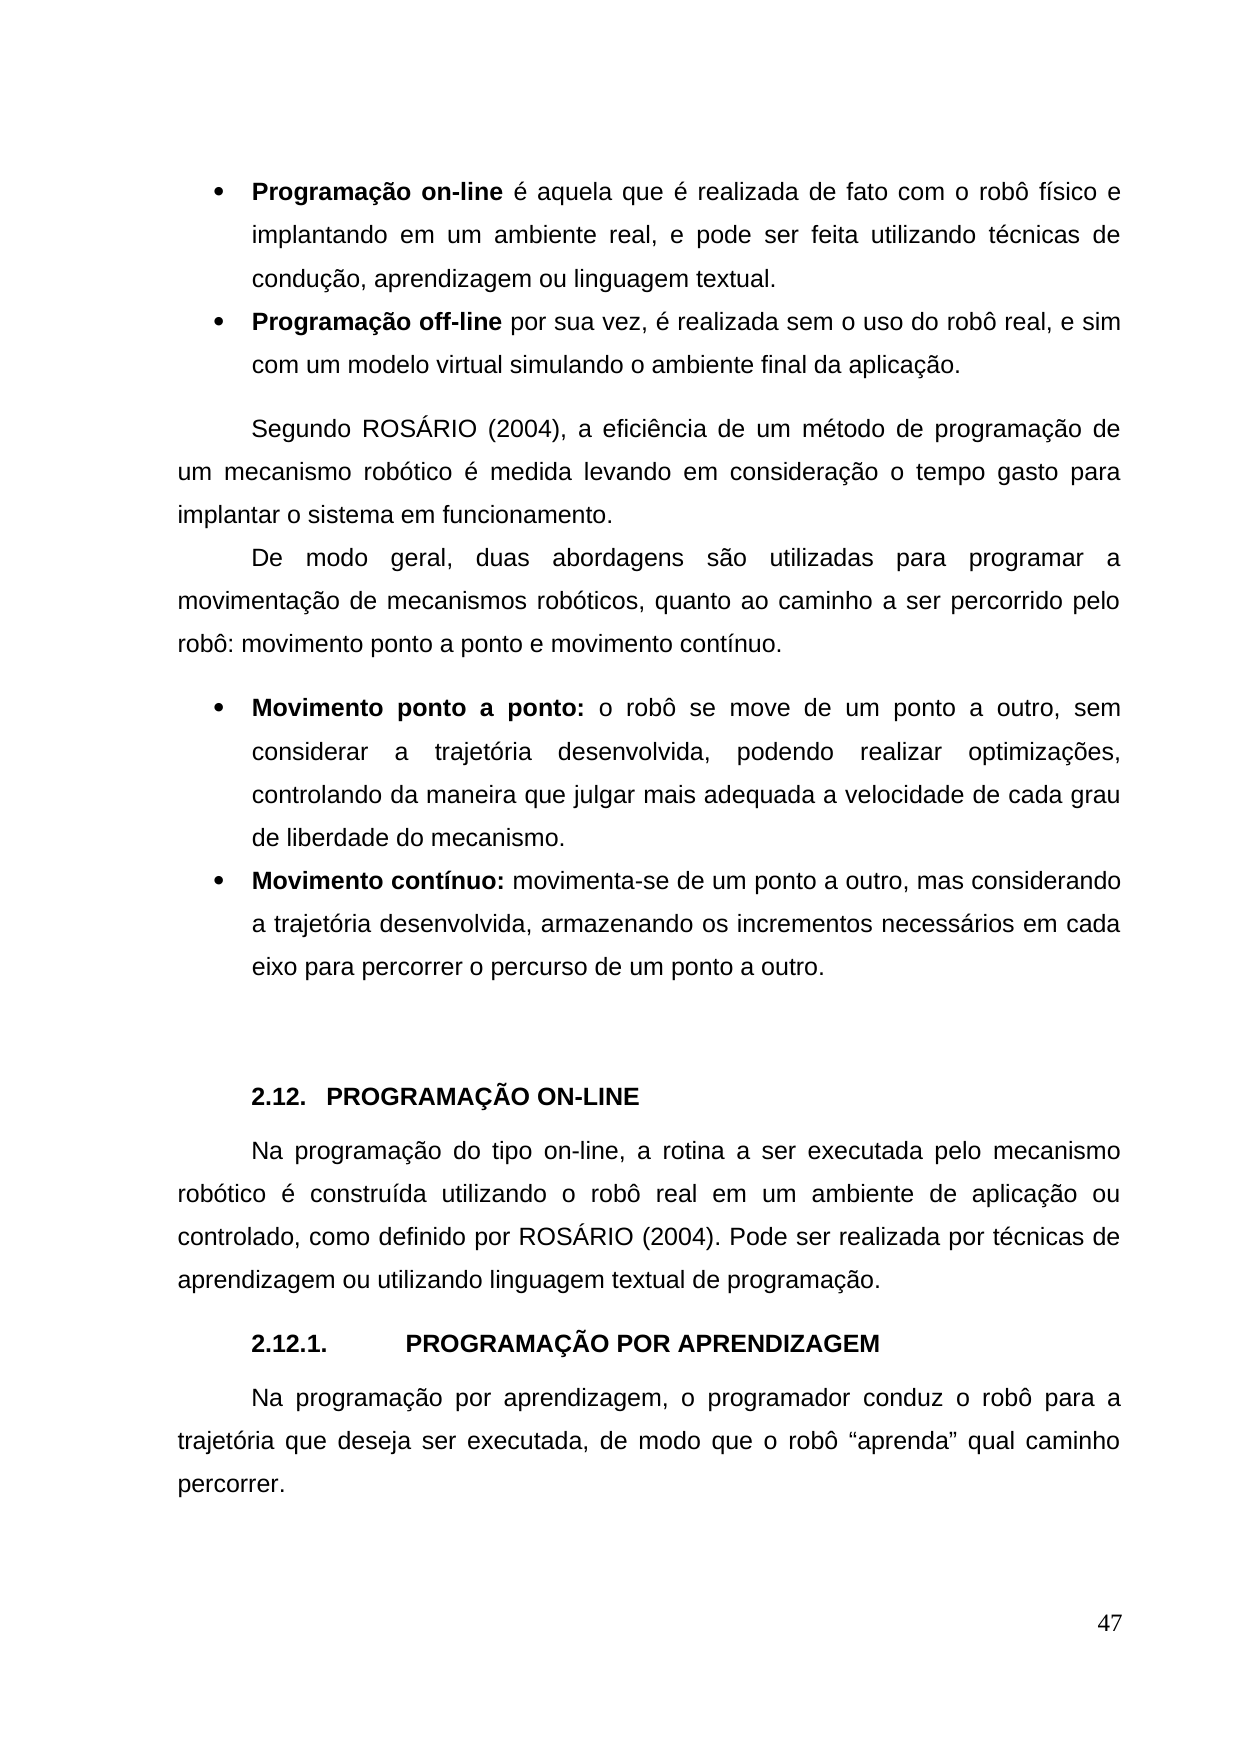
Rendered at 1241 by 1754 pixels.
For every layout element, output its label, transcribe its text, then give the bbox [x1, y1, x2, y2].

list PROGRAMAÇÃO ON-LINE [251, 1082, 1122, 1111]
list Movimento contínuo: movimenta-se de um ponto a outro, mas considerando a trajetória desenvolvida, armazenando os incrementos necessários em cada eixo para percorrer o percurso de um ponto a outro. [214, 866, 1122, 981]
list Programação off-line por sua vez, é realizada sem o uso do robô real, e sim com um modelo virtual simulando o ambiente final da aplicação. [214, 307, 1122, 379]
text De modo geral, duas abordagens são utilizadas para programar a movimentação de mecanismos robóticos, quanto ao caminho a ser percorrido pelo robô: movimento ponto a ponto e movimento contínuo. [177, 543, 1122, 658]
list Programação on-line é aquela que é realizada de fato com o robô físico e implantando em um ambiente real, e pode ser feita utilizando técnicas de condução, aprendizagem ou linguagem textual. [214, 177, 1122, 292]
list Movimento ponto a ponto: o robô se move de um ponto a outro, sem considerar a trajetória desenvolvida, podendo realizar optimizações, controlando da maneira que julgar mais adequada a velocidade de cada grau de liberdade do mecanismo. [214, 693, 1122, 852]
text Segundo ROSÁRIO (2004), a eficiência de um método de programação de um mecanismo robótico é medida levando em consideração o tempo gasto para implantar o sistema em funcionamento. [177, 414, 1122, 529]
text Na programação do tipo on-line, a rotina a ser executada pelo mecanismo robótico é construída utilizando o robô real em um ambiente de aplicação ou controlado, como definido por ROSÁRIO (2004). Pode ser realizada por técnicas de aprendizagem ou utilizando linguagem textual de programação. [177, 1136, 1122, 1294]
text Na programação por aprendizagem, o programador conduz o robô para a trajetória que deseja ser executada, de modo que o robô “aprenda” qual caminho percorrer. [177, 1383, 1122, 1498]
list PROGRAMAÇÃO POR APRENDIZAGEM [251, 1329, 1122, 1358]
